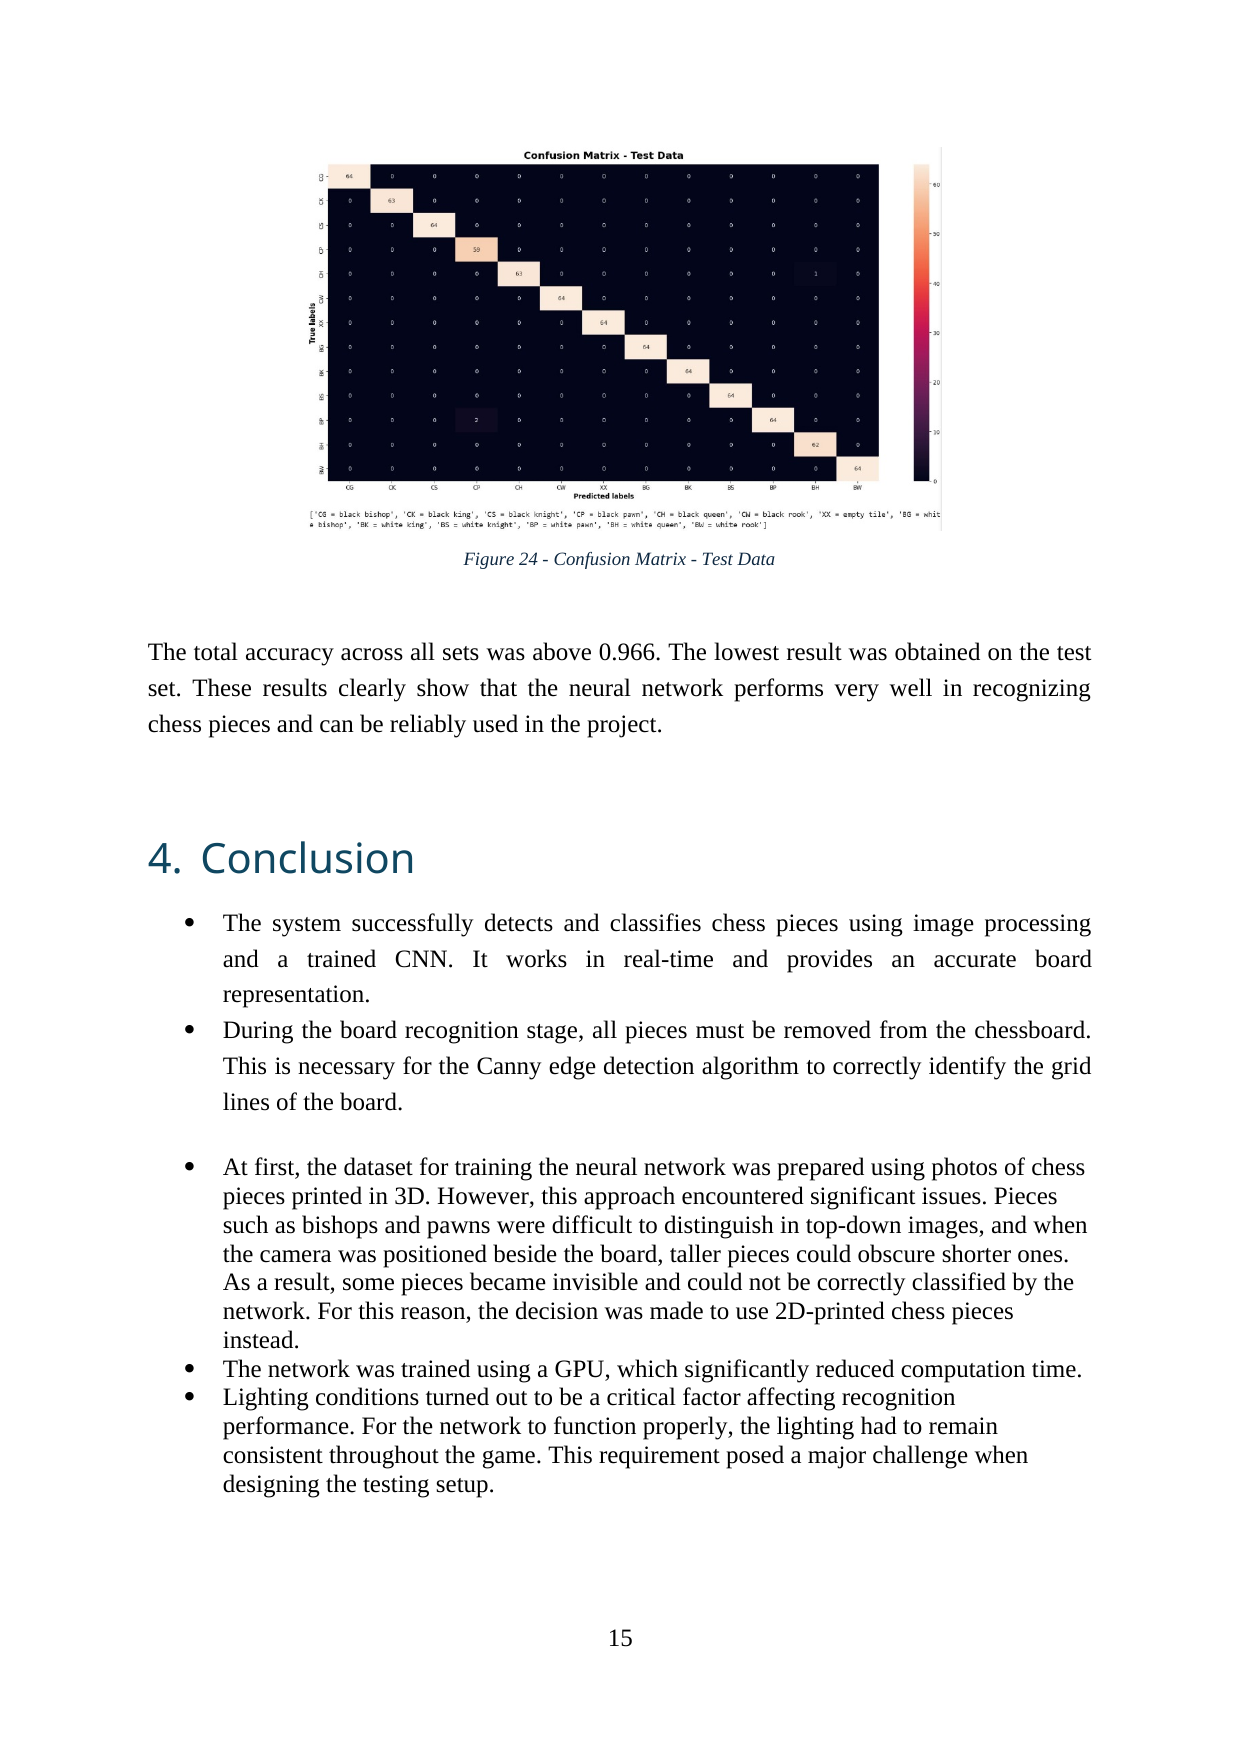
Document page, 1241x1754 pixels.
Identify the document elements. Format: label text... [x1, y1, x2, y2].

text Figure 24 - Confusion Matrix - Test Data [148, 548, 1093, 569]
list During the board recognition stage, all pieces must be removed from the chessboard. This is necessary for the Canny edge detection algorithm to correctly identify the grid lines of the board. [185, 1016, 1093, 1116]
list Lighting conditions turned out to be a critical factor affecting recognition performance. For the network to function properly, the lighting had to remain consistent throughout the game. This requirement posed a major challenge when designing the testing setup. [185, 1441, 1093, 1556]
text The total accuracy across all sets was above 0.966. The lowest result was obtained on the test set. These results clearly show that the neural network performs very well in recognizing chess pieces and can be reliably used in the project. [148, 637, 1093, 737]
subtitle Conclusion [148, 828, 1093, 885]
list The network was trained using a GPU, which significantly reduced computation time. [185, 1383, 1093, 1412]
picture [298, 147, 942, 531]
list At first, the dataset for training the neural network was prepared using photos of chess pieces printed in 3D. However, this approach encountered significant issues. Pieces such as bishops and pawns were difficult to distinguish in top-down images, and when the camera was positioned beside the board, taller pieces could obscure shorter ones. As a result, some pieces became invisible and could not be correctly classified by the network. For this reason, the decision was made to use 2D-printed chess pieces instead. [185, 1152, 1093, 1354]
list The system successfully detects and classifies chess pieces using image processing and a trained CNN. It works in real-time and provides an accurate board representation. [185, 908, 1093, 1008]
